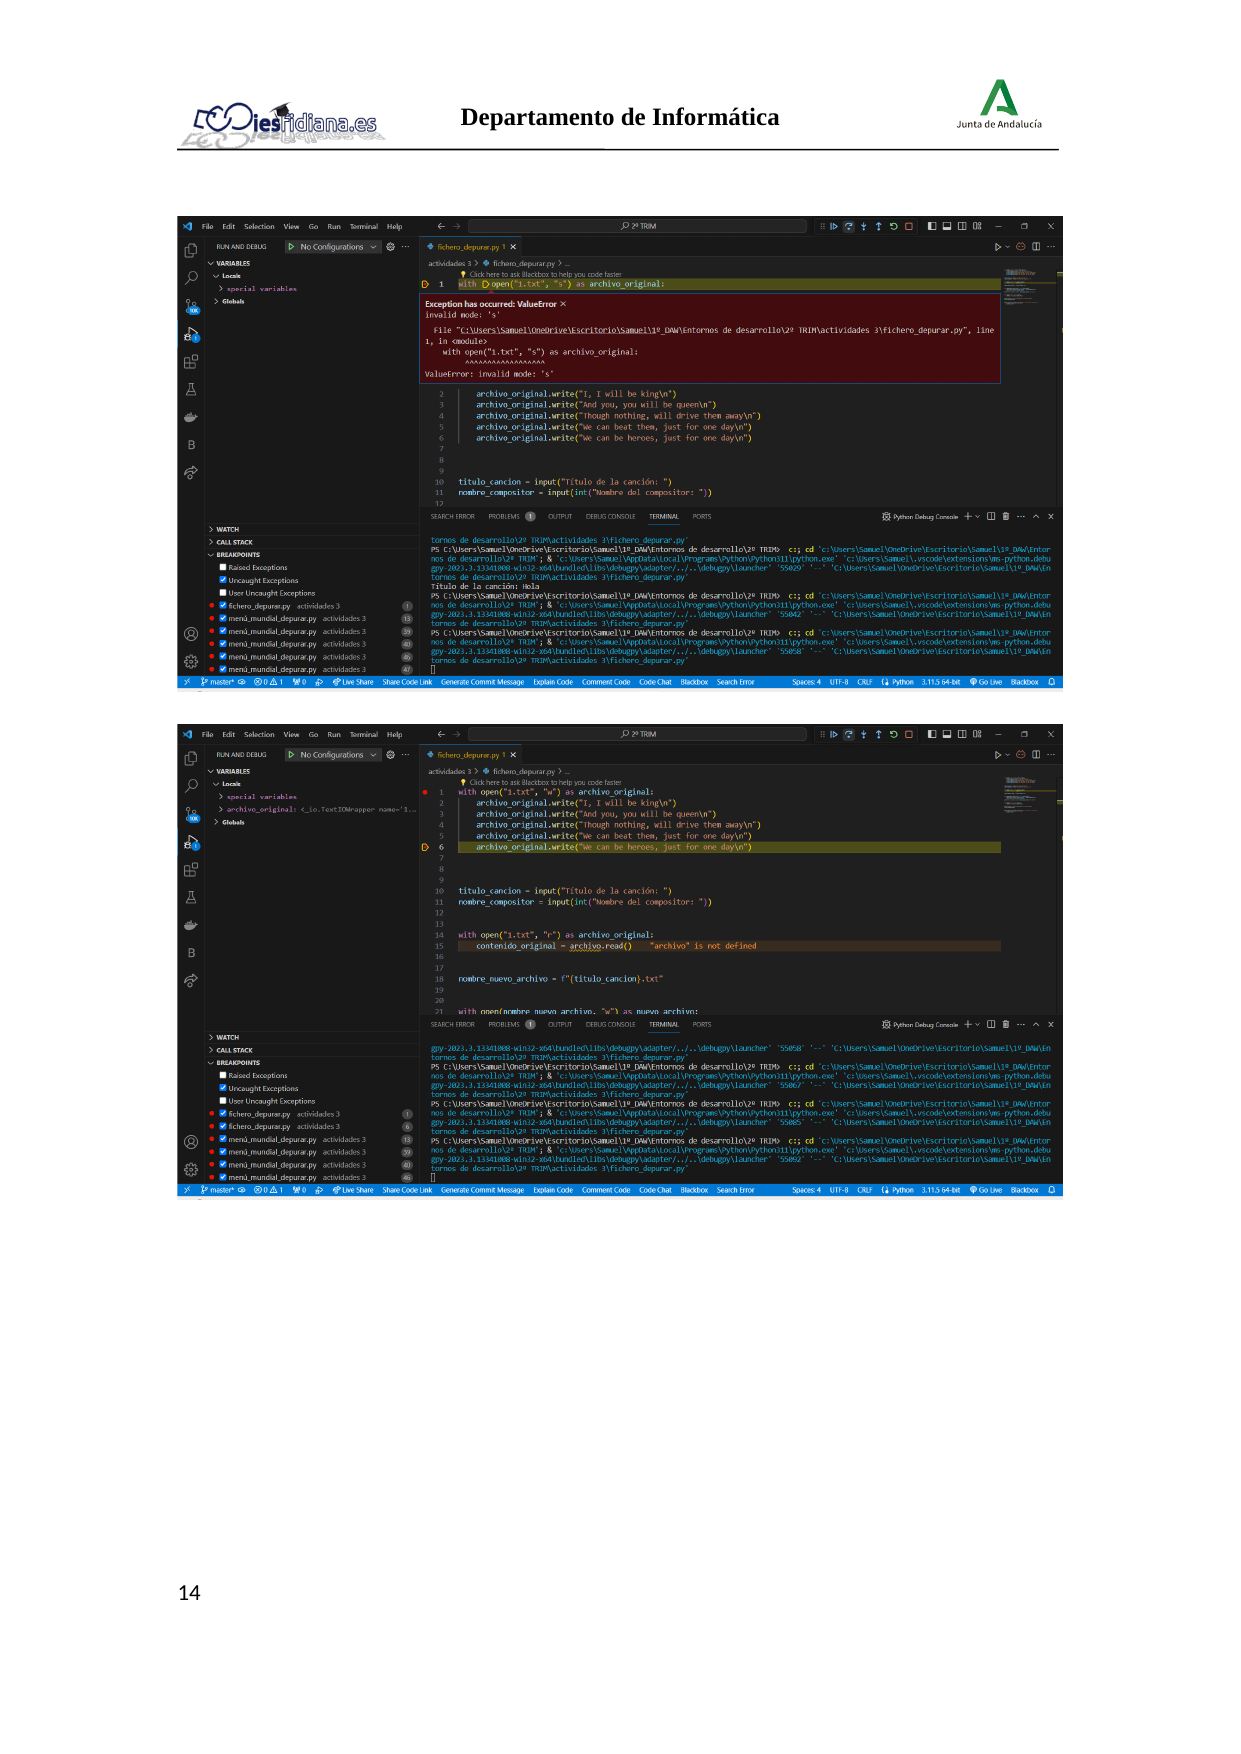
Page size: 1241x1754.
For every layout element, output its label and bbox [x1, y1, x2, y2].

picture [938, 58, 1060, 150]
picture [177, 102, 393, 148]
picture [177, 216, 1063, 692]
picture [177, 724, 1063, 1200]
